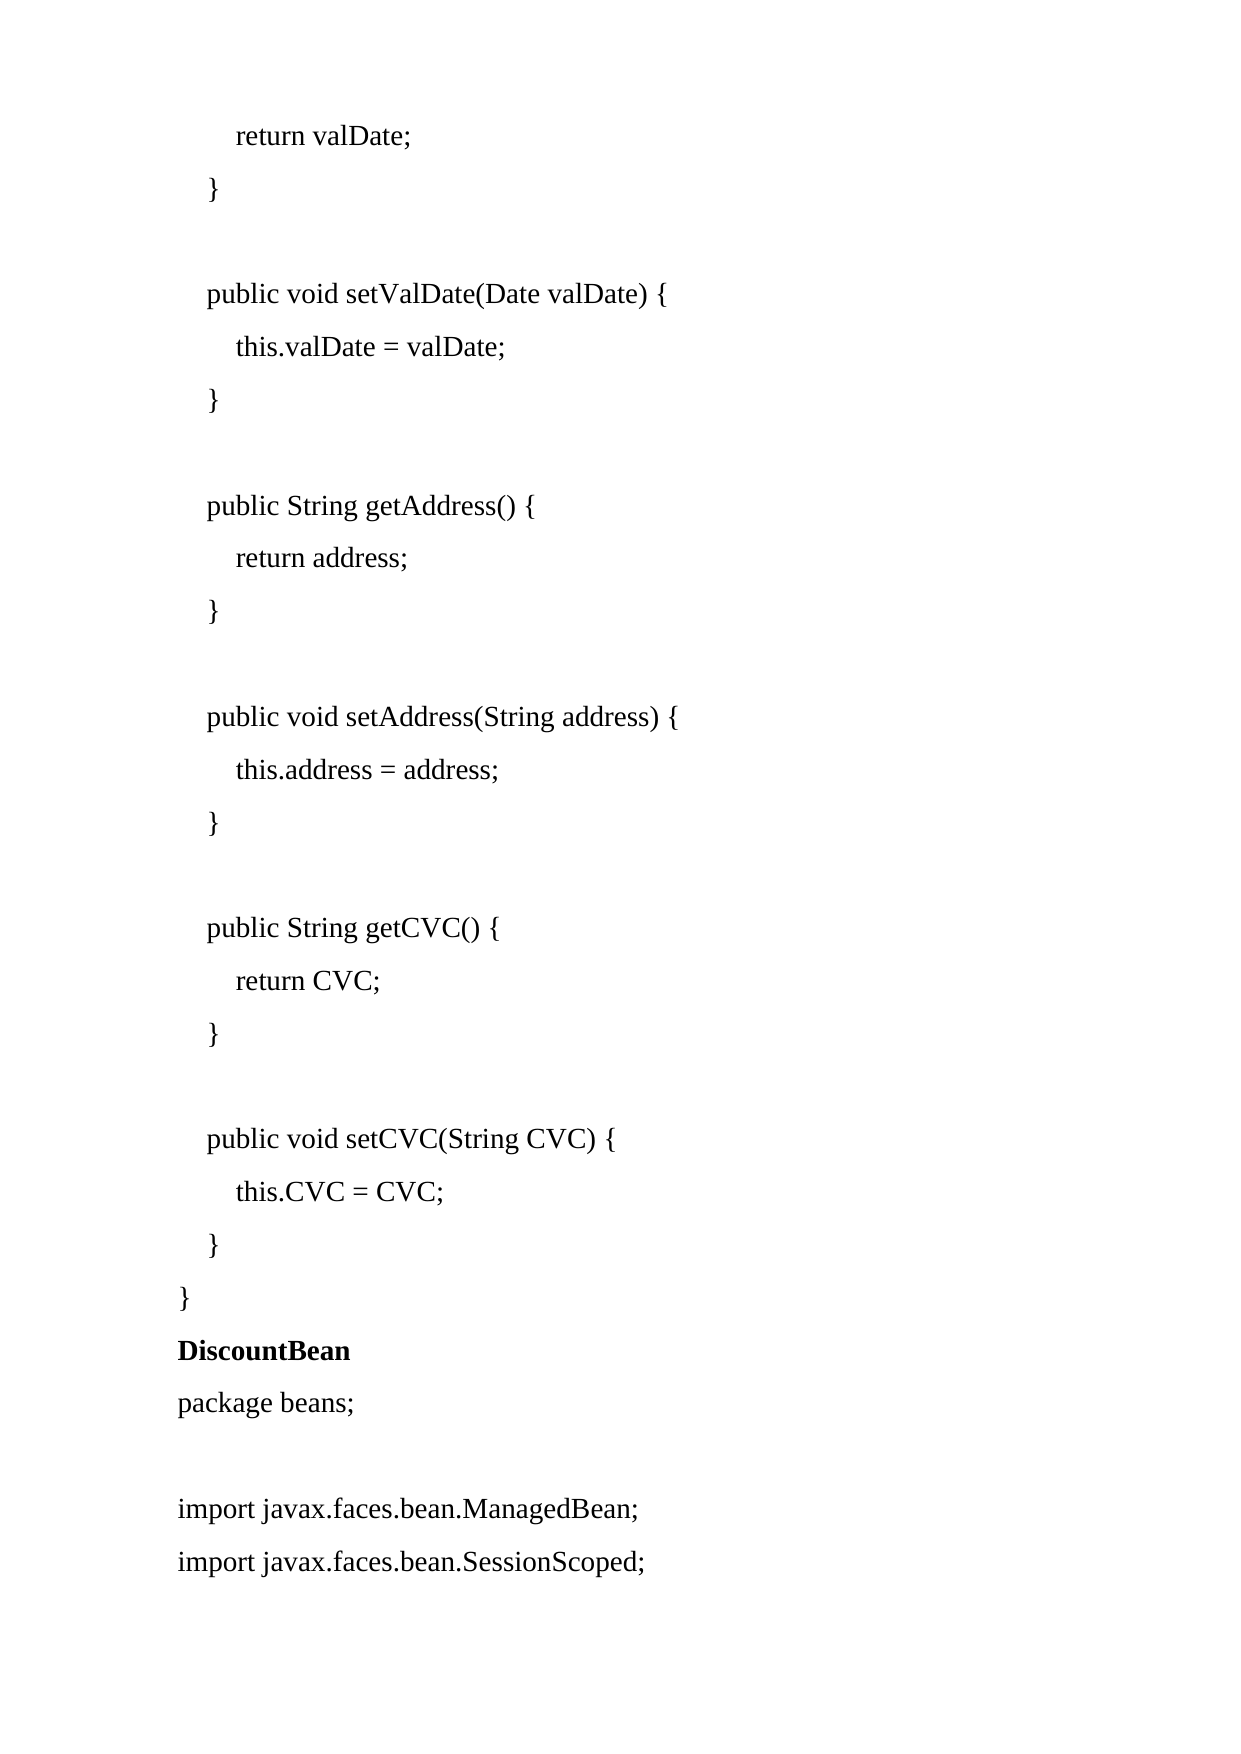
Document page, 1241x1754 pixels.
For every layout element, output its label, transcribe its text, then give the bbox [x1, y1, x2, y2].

text public String getCVC() { [177, 910, 1152, 944]
text return address; [177, 541, 1152, 574]
text public String getAddress() { [177, 488, 1152, 521]
text this.valDate = valDate; [177, 329, 1152, 363]
text } [177, 593, 1152, 627]
text public void setCVC(String CVC) { [177, 1122, 1152, 1155]
text return CVC; [177, 963, 1152, 997]
text } [177, 1016, 1152, 1049]
text import javax.faces.bean.ManagedBean; [177, 1491, 1152, 1525]
text public void setValDate(Date valDate) { [177, 277, 1152, 310]
text this.CVC = CVC; [177, 1174, 1152, 1208]
text } [177, 1280, 1152, 1313]
text } [177, 382, 1152, 416]
text DiscountBean [177, 1333, 1152, 1366]
text import javax.faces.bean.SessionScoped; [177, 1544, 1152, 1578]
text } [177, 171, 1152, 204]
text public void setAddress(String address) { [177, 699, 1152, 733]
text return valDate; [177, 118, 1152, 152]
text } [177, 805, 1152, 838]
text this.address = address; [177, 752, 1152, 785]
text } [177, 1227, 1152, 1261]
text package beans; [177, 1386, 1152, 1419]
